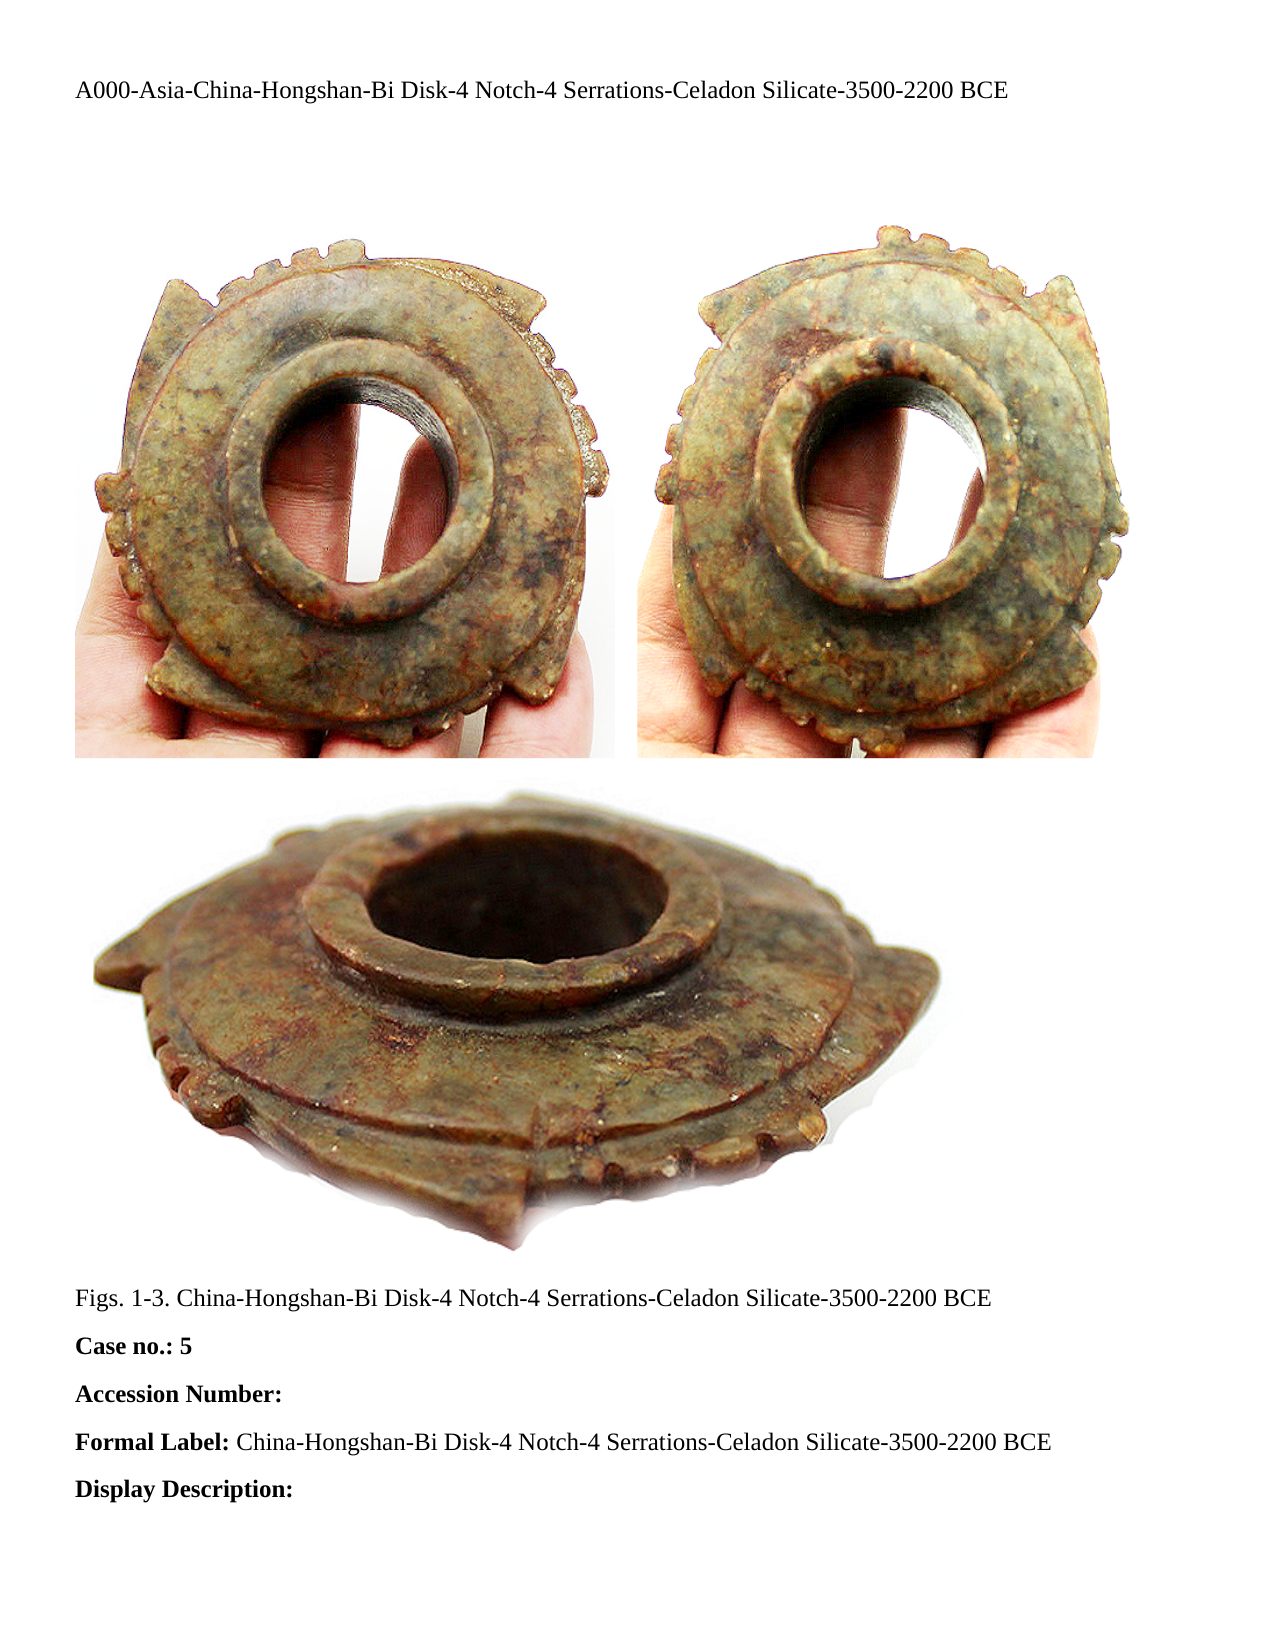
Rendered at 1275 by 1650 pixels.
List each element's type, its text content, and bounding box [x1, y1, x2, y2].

text A000-Asia-China-Hongshan-Bi Disk-4 Notch-4 Serrations-Celadon Silicate-3500-2200 BCE [75, 75, 1200, 104]
text Accession Number: [75, 1379, 1200, 1408]
picture [75, 777, 964, 1265]
text Formal Label: China-Hongshan-Bi Disk-4 Notch-4 Serrations-Celadon Silicate-3500-2200 BCE [75, 1427, 1200, 1455]
text Figs. 1-3. China-Hongshan-Bi Disk-4 Notch-4 Serrations-Celadon Silicate-3500-2200 BCE [75, 1283, 1200, 1312]
text Case no.: 5 [75, 1331, 1200, 1360]
text Display Description: [75, 1474, 1200, 1503]
